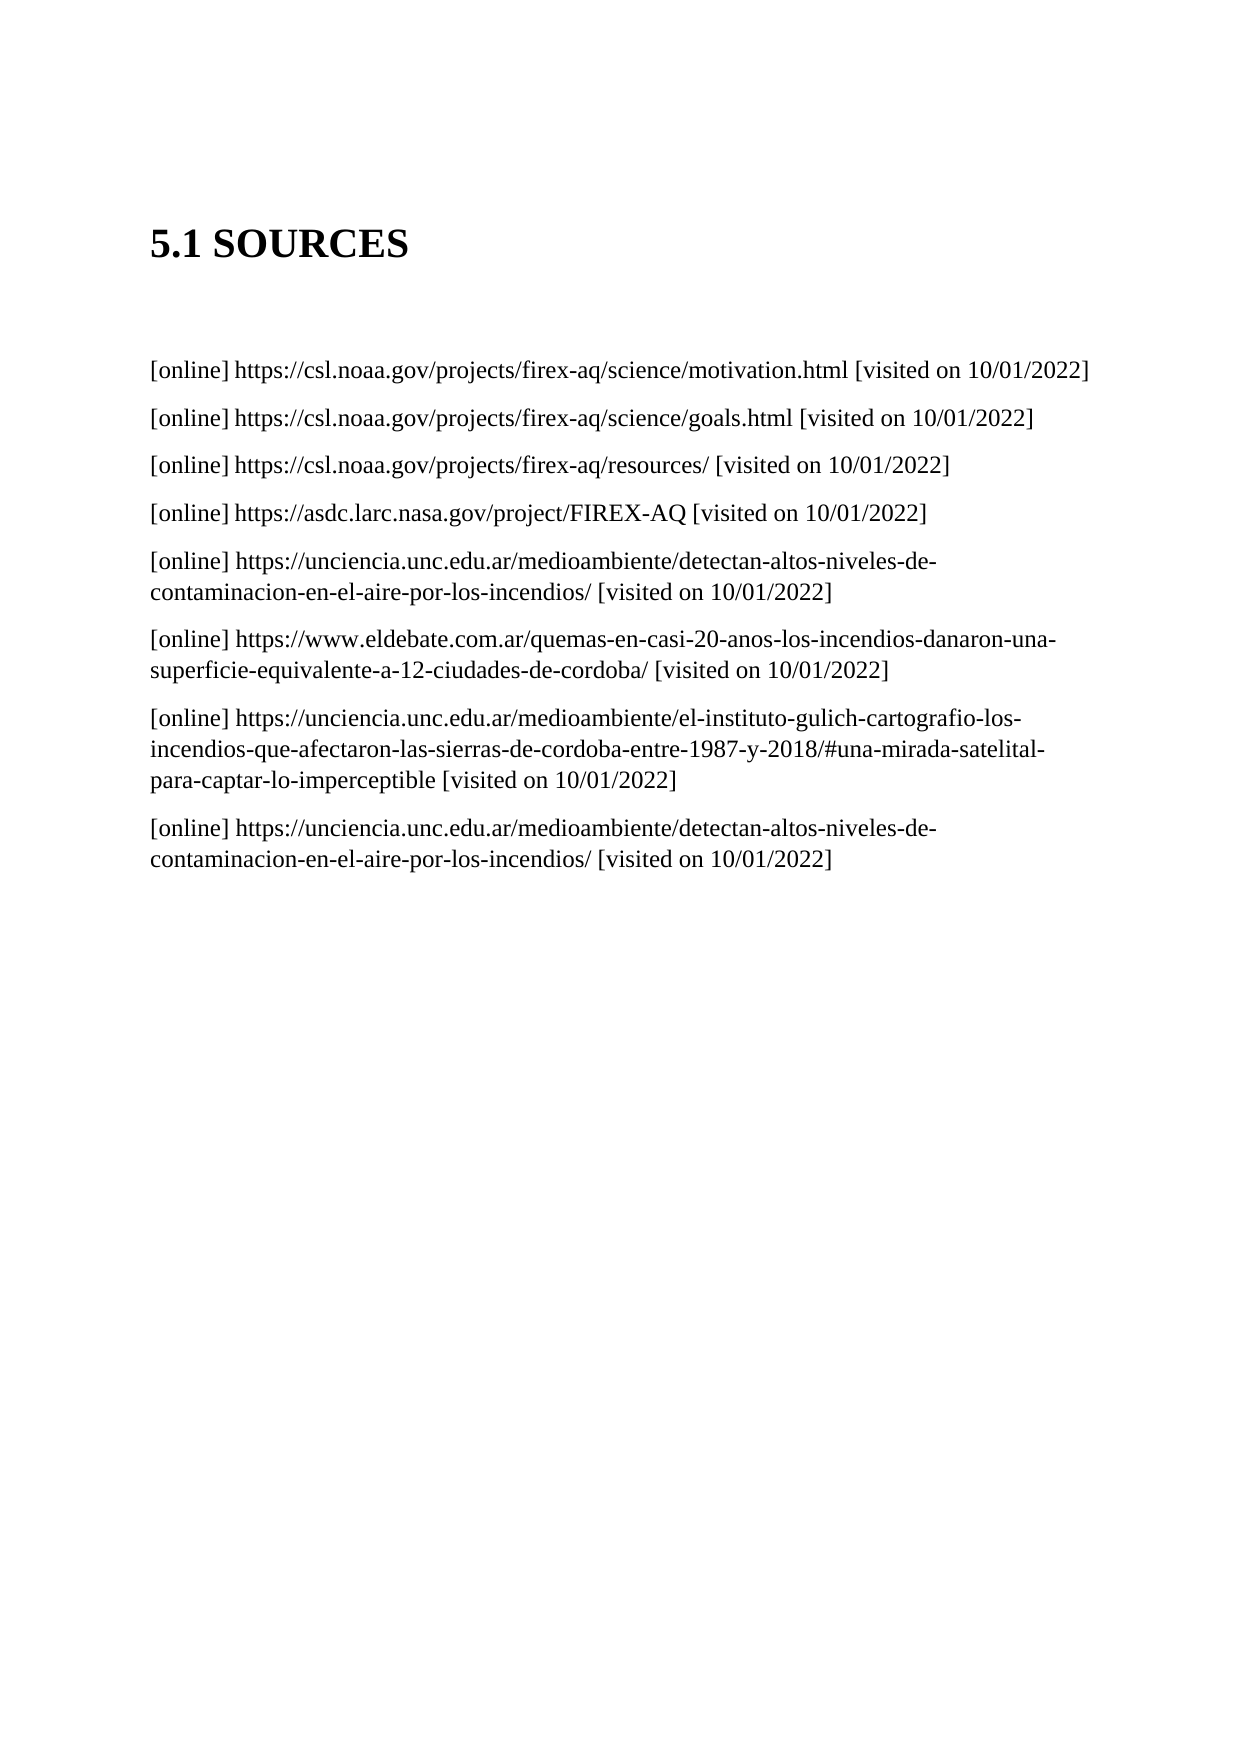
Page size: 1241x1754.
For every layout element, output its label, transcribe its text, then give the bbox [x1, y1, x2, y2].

text [online] https://www.eldebate.com.ar/quemas-en-casi-20-anos-los-incendios-danaron-una-superficie-equivalente-a-12-ciudades-de-cordoba/ [visited on 10/01/2022] [150, 624, 1090, 684]
text 5.1 SOURCES [150, 218, 1090, 266]
text [online] https://unciencia.unc.edu.ar/medioambiente/el-instituto-gulich-cartografio-los-incendios-que-afectaron-las-sierras-de-cordoba-entre-1987-y-2018/#una-mirada-satelital-para-captar-lo-imperceptible [visited on 10/01/2022] [150, 703, 1090, 794]
text [online] https://unciencia.unc.edu.ar/medioambiente/detectan-altos-niveles-de-contaminacion-en-el-aire-por-los-incendios/ [visited on 10/01/2022] [150, 546, 1090, 606]
text [online] https://csl.noaa.gov/projects/firex-aq/science/goals.html [visited on 10/01/2022] [150, 403, 1090, 431]
text [online] https://csl.noaa.gov/projects/firex-aq/resources/ [visited on 10/01/2022] [150, 450, 1090, 479]
text [online] https://csl.noaa.gov/projects/firex-aq/science/motivation.html [visited on 10/01/2022] [150, 355, 1090, 384]
text [online] https://unciencia.unc.edu.ar/medioambiente/detectan-altos-niveles-de-contaminacion-en-el-aire-por-los-incendios/ [visited on 10/01/2022] [150, 813, 1090, 873]
text [online] https://asdc.larc.nasa.gov/project/FIREX-AQ [visited on 10/01/2022] [150, 498, 1090, 527]
